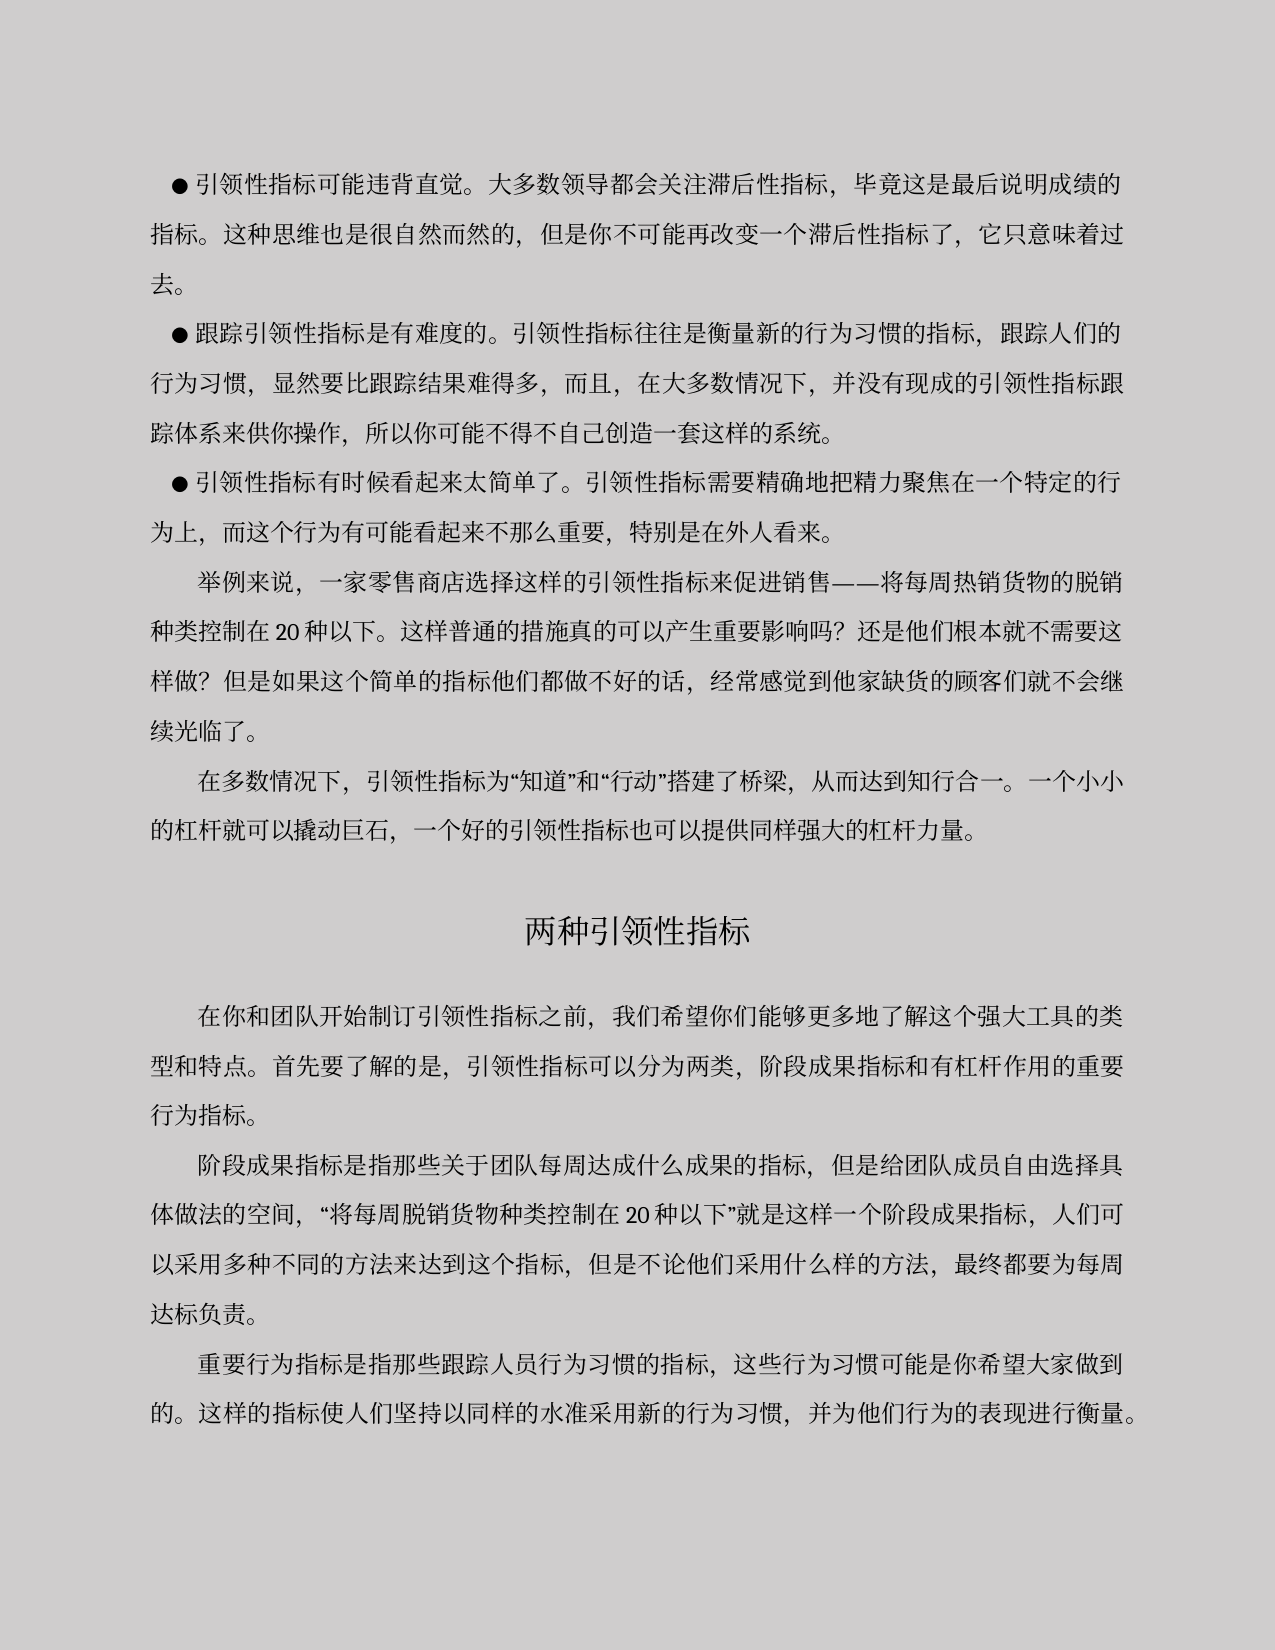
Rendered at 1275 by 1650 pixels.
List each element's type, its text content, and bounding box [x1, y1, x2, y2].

text ● 引领性指标可能违背直觉。大多数领导都会关注滞后性指标，毕竟这是最后说明成绩的指标。这种思维也是很自然而然的，但是你不可能再改变一个滞后性指标了，它只意味着过去。 [150, 150, 1125, 299]
text ● 引领性指标有时候看起来太简单了。引领性指标需要精确地把精力聚焦在一个特定的行为上，而这个行为有可能看起来不那么重要，特别是在外人看来。 [150, 448, 1125, 547]
text 举例来说，一家零售商店选择这样的引领性指标来促进销售——将每周热销货物的脱销种类控制在20种以下。这样普通的措施真的可以产生重要影响吗？还是他们根本就不需要这样做？但是如果这个简单的指标他们都做不好的话，经常感觉到他家缺货的顾客们就不会继续光临了。 [150, 547, 1125, 746]
text 两种引领性指标 [150, 899, 1125, 952]
text 阶段成果指标是指那些关于团队每周达成什么成果的指标，但是给团队成员自由选择具体做法的空间，“将每周脱销货物种类控制在20种以下”就是这样一个阶段成果指标，人们可以采用多种不同的方法来达到这个指标，但是不论他们采用什么样的方法，最终都要为每周达标负责。 [150, 1131, 1125, 1329]
text ● 跟踪引领性指标是有难度的。引领性指标往往是衡量新的行为习惯的指标，跟踪人们的行为习惯，显然要比跟踪结果难得多，而且，在大多数情况下，并没有现成的引领性指标跟踪体系来供你操作，所以你可能不得不自己创造一套这样的系统。 [150, 299, 1125, 448]
text 在多数情况下，引领性指标为“知道”和“行动”搭建了桥梁，从而达到知行合一。一个小小的杠杆就可以撬动巨石，一个好的引领性指标也可以提供同样强大的杠杆力量。 [150, 746, 1125, 846]
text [150, 1329, 1125, 1429]
text 在你和团队开始制订引领性指标之前，我们希望你们能够更多地了解这个强大工具的类型和特点。首先要了解的是，引领性指标可以分为两类，阶段成果指标和有杠杆作用的重要行为指标。 [150, 982, 1125, 1131]
